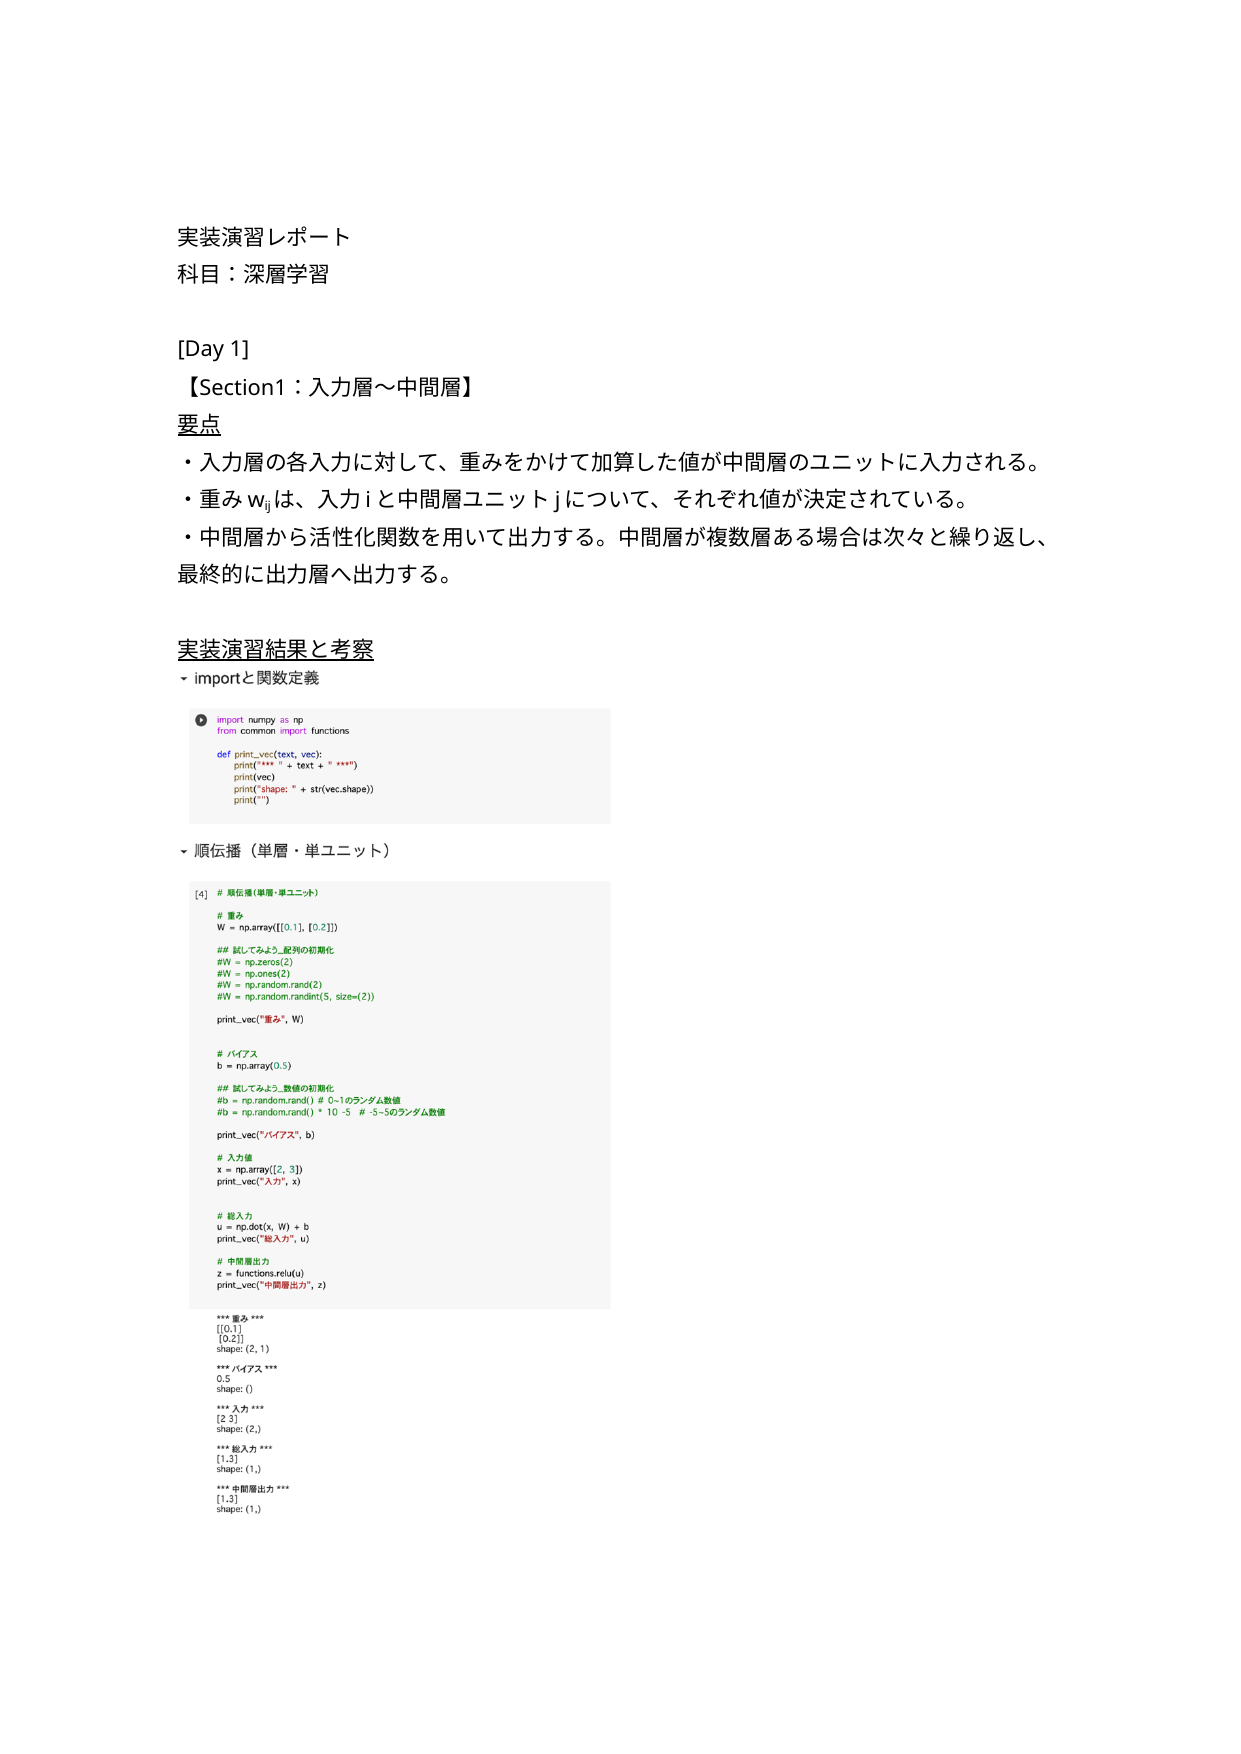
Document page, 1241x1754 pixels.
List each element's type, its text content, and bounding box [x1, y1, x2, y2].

text 実装演習結果と考察 [177, 629, 1063, 667]
text ・中間層から活性化関数を用いて出力する。中間層が複数層ある場合は次々と繰り返し、最終的に出力層へ出力する。 [177, 517, 1063, 592]
text ・入力層の各入力に対して、重みをかけて加算した値が中間層のユニットに入力される。 [177, 442, 1063, 479]
text 要点 [177, 404, 1063, 442]
text 実装演習レポート [177, 217, 1063, 254]
text 【Section1：入力層〜中間層】 [177, 367, 1063, 404]
picture [177, 666, 611, 1541]
text ・重みwijは、入力iと中間層ユニットjについて、それぞれ値が決定されている。 [177, 479, 1063, 517]
text 科目：深層学習 [177, 254, 1063, 292]
text [Day 1] [177, 329, 1063, 367]
